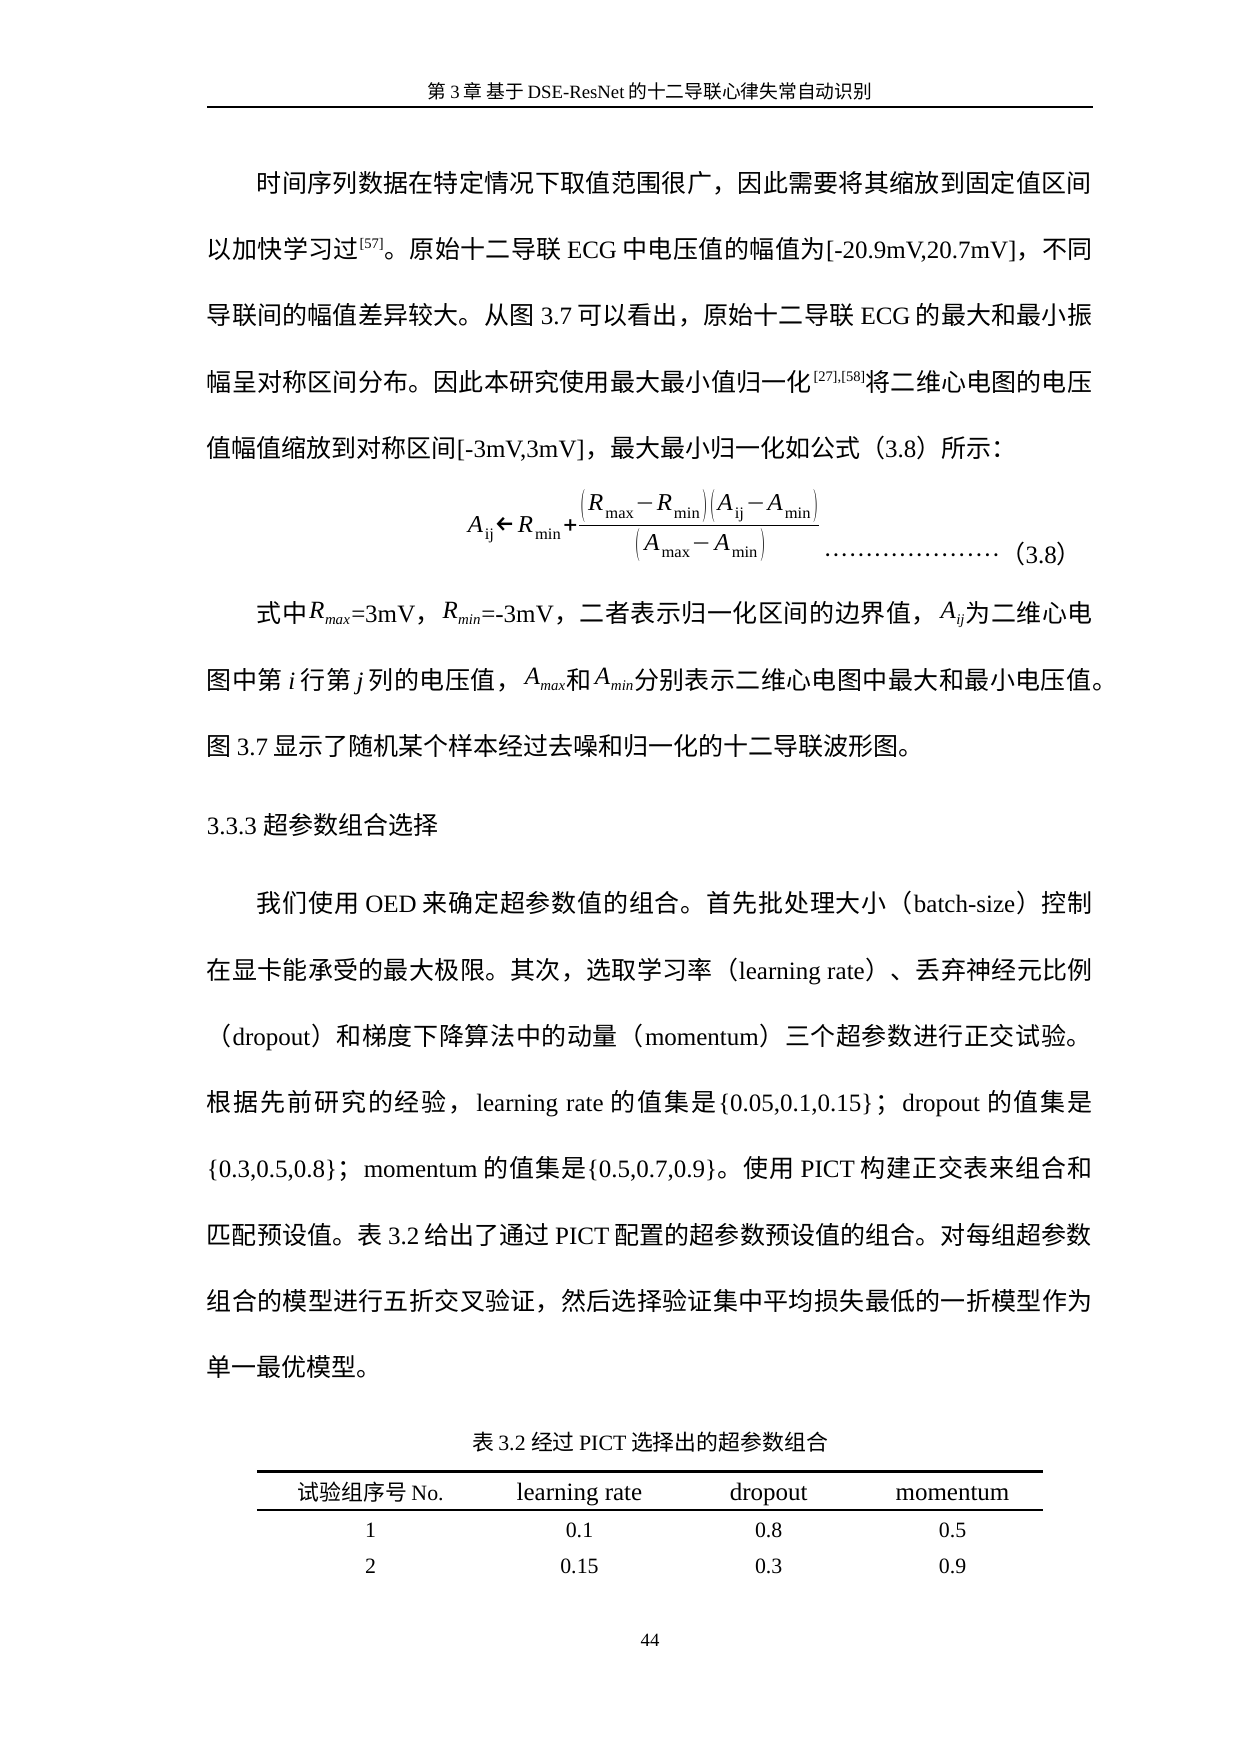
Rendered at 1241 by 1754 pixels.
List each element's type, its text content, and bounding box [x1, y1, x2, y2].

text 时间序列数据在特定情况下取值范围很广，因此需要将其缩放到固定值区间以加快学习过[57]。原始十二导联ECG中电压值的幅值为[-20.9mV,20.7mV]，不同导联间的幅值差异较大。从图3.7可以看出，原始十二导联ECG的最大和最小振幅呈对称区间分布。因此本研究使用最大最小值归一化[27,58]将二维心电图的电压值幅值缩放到对称区间[-3mV,3mV]，最大最小归一化如公式（3.8）所示： [207, 148, 1093, 479]
text （3.8） [207, 479, 1093, 579]
text 表3.2 经过PICT选择出的超参数组合 [207, 1424, 1093, 1457]
text 我们使用OED来确定超参数值的组合。首先批处理大小（batch-size）控制在显卡能承受的最大极限。其次，选取学习率（learning rate）、丢弃神经元比例（dropout）和梯度下降算法中的动量（momentum）三个超参数进行正交试验。根据先前研究的经验，learning rate的值集是{0.05,0.1,0.15}；dropout的值集是{0.3,0.5,0.8}；momentum的值集是{0.5,0.7,0.9}。使用PICT构建正交表来组合和匹配预设值。表3.2给出了通过PICT配置的超参数预设值的组合。对每组超参数组合的模型进行五折交叉验证，然后选择验证集中平均损失最低的一折模型作为单一最优模型。 [207, 869, 1093, 1399]
text 式中=3mV，=-3mV，二者表示归一化区间的边界值，为二维心电图中第i行第j列的电压值，和分别表示二维心电图中最大和最小电压值。图3.7显示了随机某个样本经过去噪和归一化的十二导联波形图。 [207, 579, 1093, 778]
table_cell 1 [257, 1511, 484, 1548]
table_cell 0.8 [675, 1511, 862, 1548]
table_cell 0.9 [862, 1548, 1042, 1585]
table_cell 0.1 [484, 1511, 675, 1548]
table_cell 0.15 [484, 1548, 675, 1585]
table_cell 0.3 [675, 1548, 862, 1585]
table_header learning rate [484, 1473, 675, 1509]
text 3.3.3 超参数组合选择 [207, 790, 1093, 856]
table_cell 2 [257, 1548, 484, 1585]
table_cell 0.5 [862, 1511, 1042, 1548]
table_header dropout [675, 1473, 862, 1509]
table_header momentum [862, 1473, 1042, 1509]
table_header 试验组序号No. [257, 1473, 484, 1509]
